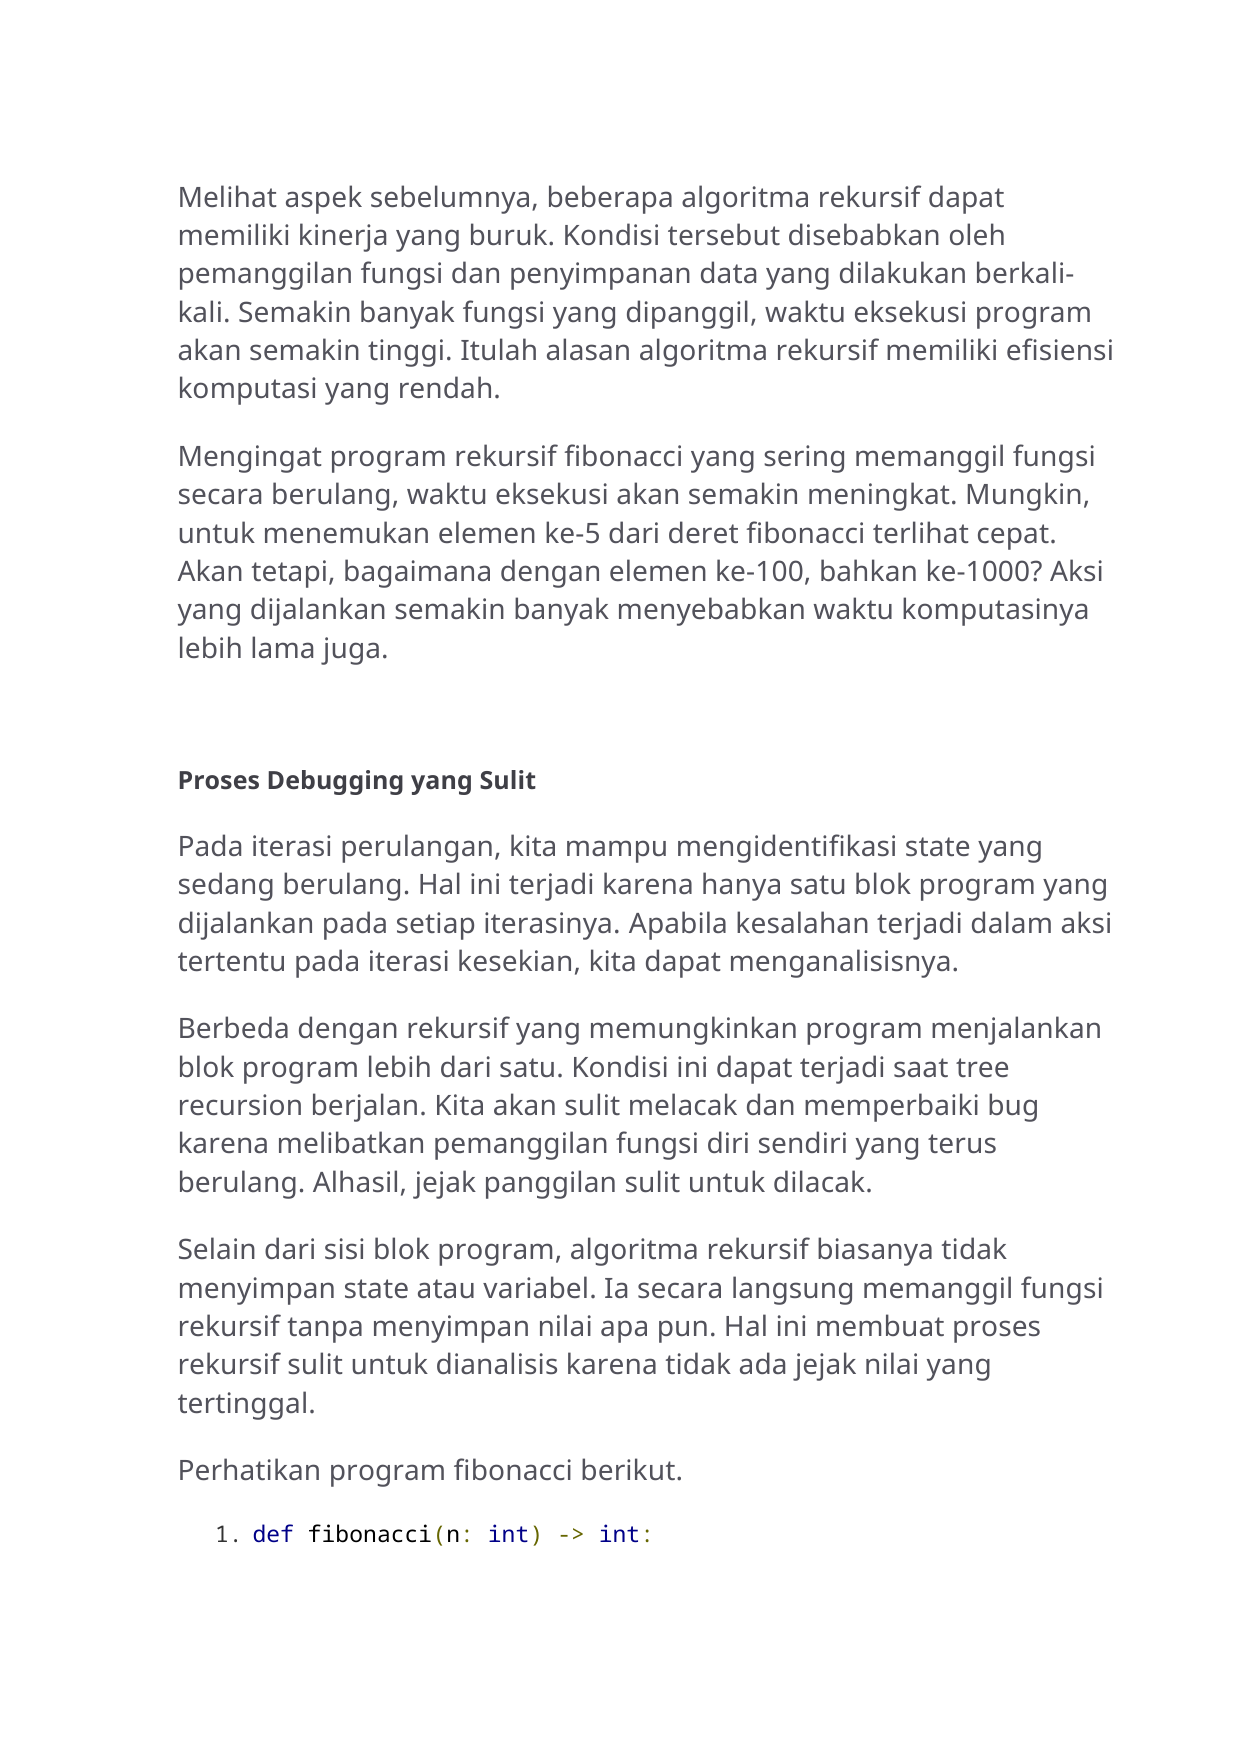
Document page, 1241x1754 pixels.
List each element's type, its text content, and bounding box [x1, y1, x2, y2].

list def fibonacci(n: int) -> int: [215, 1518, 1122, 1549]
text Perhatikan program fibonacci berikut. [177, 1450, 1122, 1489]
text Melihat aspek sebelumnya, beberapa algoritma rekursif dapat memiliki kinerja yang buruk. Kondisi tersebut disebabkan oleh pemanggilan fungsi dan penyimpanan data yang dilakukan berkali-kali. Semakin banyak fungsi yang dipanggil, waktu eksekusi program akan semakin tinggi. Itulah alasan algoritma rekursif memiliki efisiensi komputasi yang rendah. [177, 177, 1122, 407]
subtitle Proses Debugging yang Sulit [177, 763, 1122, 797]
text Berbeda dengan rekursif yang memungkinkan program menjalankan blok program lebih dari satu. Kondisi ini dapat terjadi saat tree recursion berjalan. Kita akan sulit melacak dan memperbaiki bug karena melibatkan pemanggilan fungsi diri sendiri yang terus berulang. Alhasil, jejak panggilan sulit untuk dilacak. [177, 1009, 1122, 1200]
text Selain dari sisi blok program, algoritma rekursif biasanya tidak menyimpan state atau variabel. Ia secara langsung memanggil fungsi rekursif tanpa menyimpan nilai apa pun. Hal ini membuat proses rekursif sulit untuk dianalisis karena tidak ada jejak nilai yang tertinggal. [177, 1229, 1122, 1421]
text Pada iterasi perulangan, kita mampu mengidentifikasi state yang sedang berulang. Hal ini terjadi karena hanya satu blok program yang dijalankan pada setiap iterasinya. Apabila kesalahan terjadi dalam aksi tertentu pada iterasi kesekian, kita dapat menganalisisnya. [177, 826, 1122, 979]
text Mengingat program rekursif fibonacci yang sering memanggil fungsi secara berulang, waktu eksekusi akan semakin meningkat. Mungkin, untuk menemukan elemen ke-5 dari deret fibonacci terlihat cepat. Akan tetapi, bagaimana dengan elemen ke-100, bahkan ke-1000? Aksi yang dijalankan semakin banyak menyebabkan waktu komputasinya lebih lama juga. [177, 436, 1122, 666]
